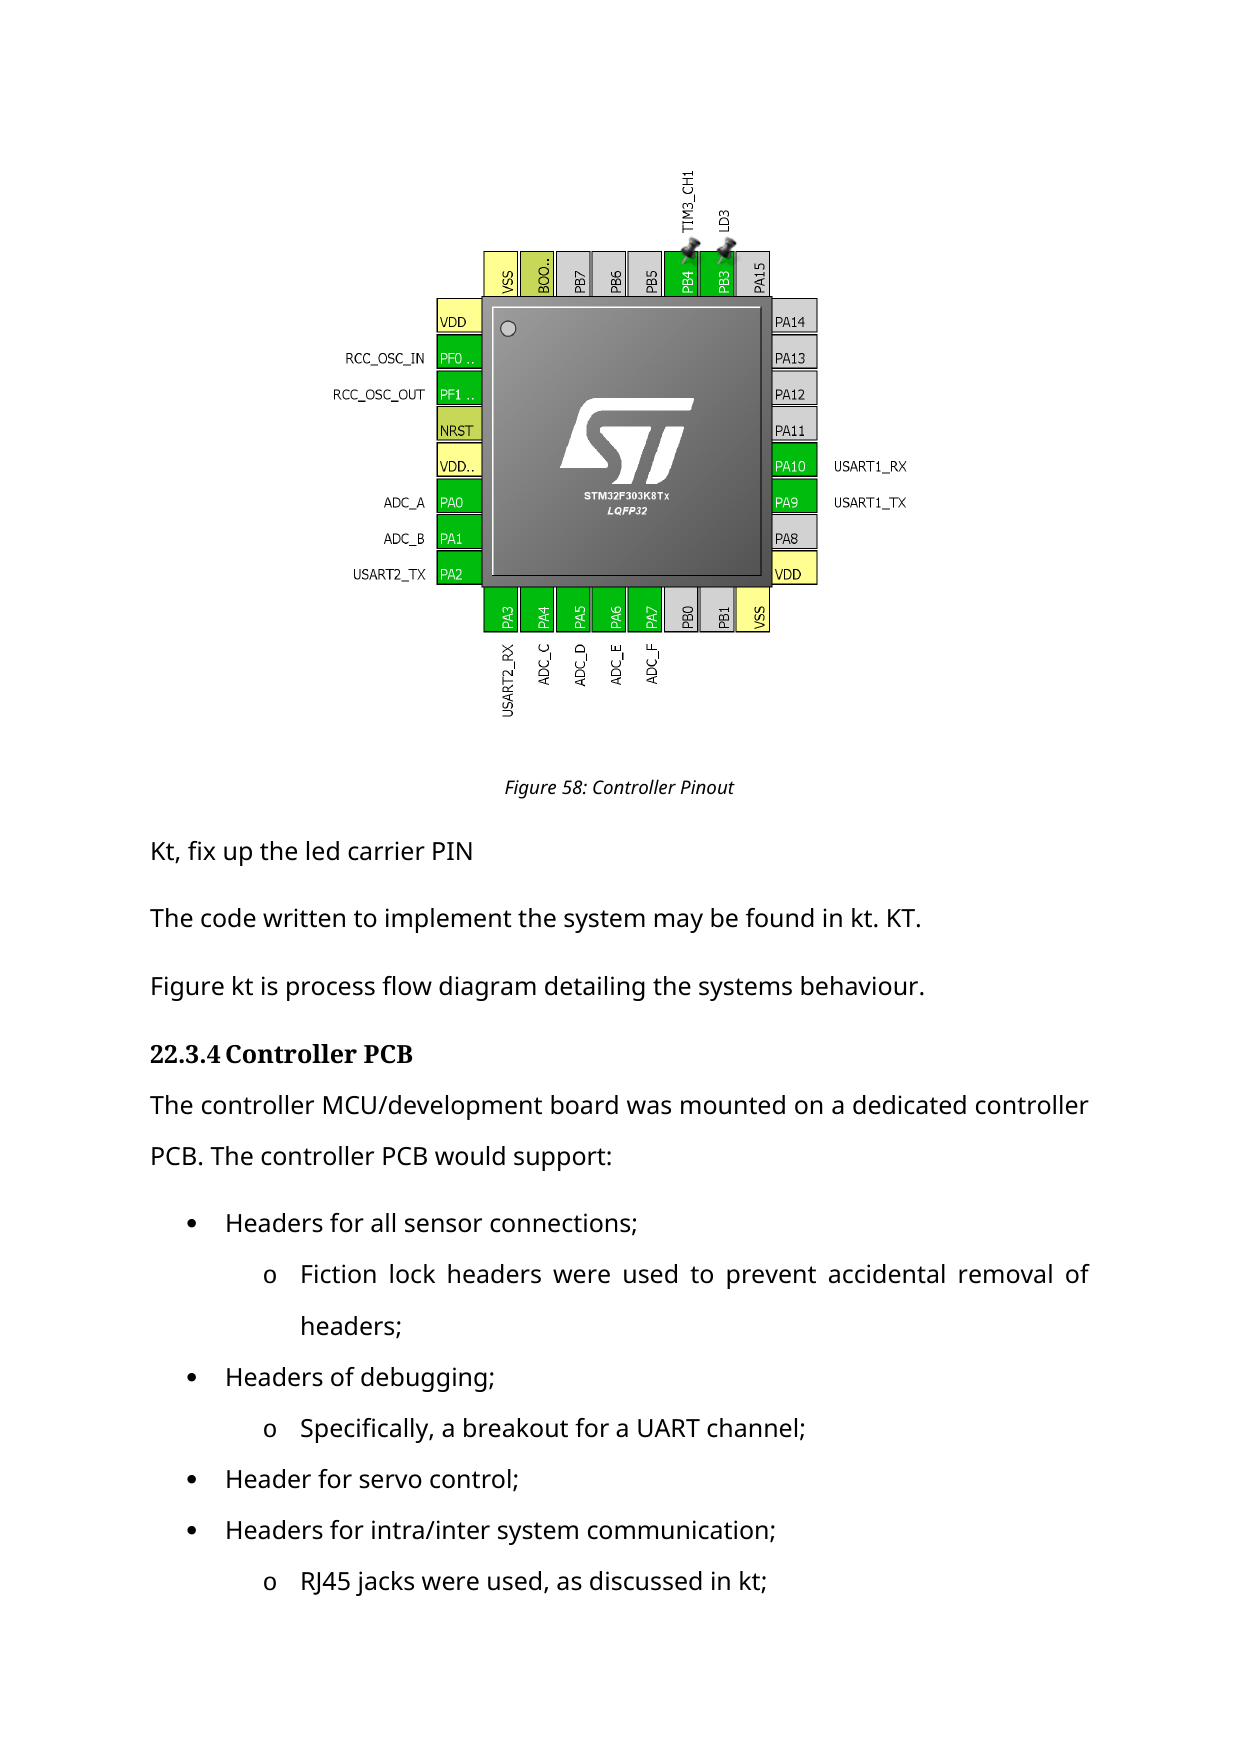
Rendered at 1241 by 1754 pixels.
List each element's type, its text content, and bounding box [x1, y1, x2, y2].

list Fiction lock headers were used to prevent accidental removal of headers; [262, 1257, 1090, 1342]
text The code written to implement the system may be found in kt. KT. [150, 901, 1090, 935]
list Headers for intra/inter system communication; [187, 1513, 1090, 1547]
list Specifically, a breakout for a UART channel; [262, 1411, 1090, 1445]
list Headers of debugging; [187, 1359, 1090, 1393]
list RJ45 jacks were used, as discussed in kt; [262, 1564, 1090, 1598]
subtitle Controller PCB [150, 1036, 1090, 1070]
text Figure kt is process flow diagram detailing the systems behaviour. [150, 969, 1090, 1003]
text Kt, fix up the led carrier PIN [150, 833, 1090, 867]
list Header for servo control; [187, 1462, 1090, 1496]
picture [325, 150, 916, 741]
text Figure 58: Controller Pinout [150, 774, 1090, 800]
text The controller MCU/development board was mounted on a dedicated controller PCB. The controller PCB would support: [150, 1087, 1090, 1172]
list Headers for all sensor connections; [187, 1206, 1090, 1240]
